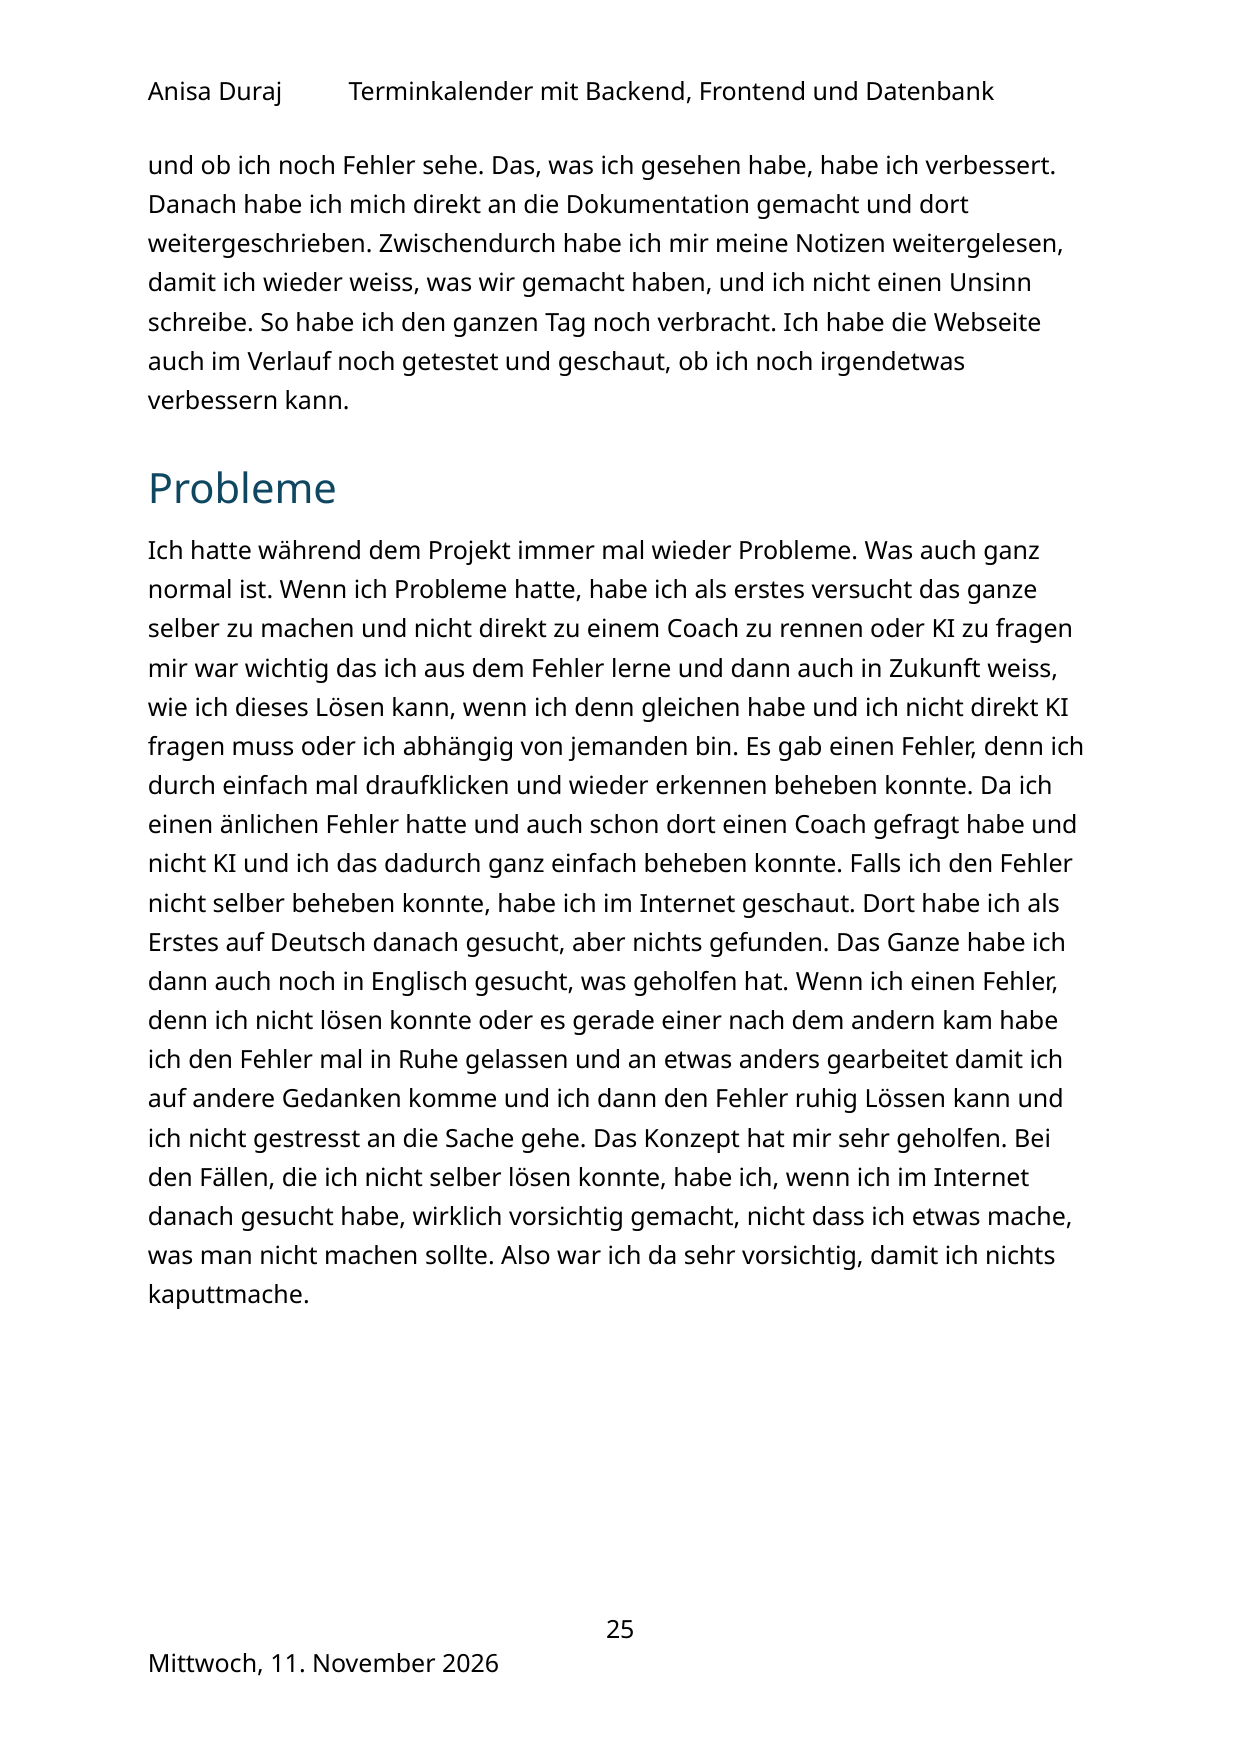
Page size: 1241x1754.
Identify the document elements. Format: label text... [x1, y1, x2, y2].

subtitle Probleme [148, 459, 1093, 516]
text Ich hatte während dem Projekt immer mal wieder Probleme. Was auch ganz normal ist. Wenn ich Probleme hatte, habe ich als erstes versucht das ganze selber zu machen und nicht direkt zu einem Coach zu rennen oder KI zu fragen mir war wichtig das ich aus dem Fehler lerne und dann auch in Zukunft weiss, wie ich dieses Lösen kann, wenn ich denn gleichen habe und ich nicht direkt KI fragen muss oder ich abhängig von jemanden bin. Es gab einen Fehler, denn ich durch einfach mal draufklicken und wieder erkennen beheben konnte. Da ich einen änlichen Fehler hatte und auch schon dort einen Coach gefragt habe und nicht KI und ich das dadurch ganz einfach beheben konnte. Falls ich den Fehler nicht selber beheben konnte, habe ich im Internet geschaut. Dort habe ich als Erstes auf Deutsch danach gesucht, aber nichts gefunden. Das Ganze habe ich dann auch noch in Englisch gesucht, was geholfen hat. Wenn ich einen Fehler, denn ich nicht lösen konnte oder es gerade einer nach dem andern kam habe ich den Fehler mal in Ruhe gelassen und an etwas anders gearbeitet damit ich auf andere Gedanken komme und ich dann den Fehler ruhig Lössen kann und ich nicht gestresst an die Sache gehe. Das Konzept hat mir sehr geholfen. Bei den Fällen, die ich nicht selber lösen konnte, habe ich, wenn ich im Internet danach gesucht habe, wirklich vorsichtig gemacht, nicht dass ich etwas mache, was man nicht machen sollte. Also war ich da sehr vorsichtig, damit ich nichts kaputtmache. [148, 533, 1093, 1311]
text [148, 148, 1093, 417]
